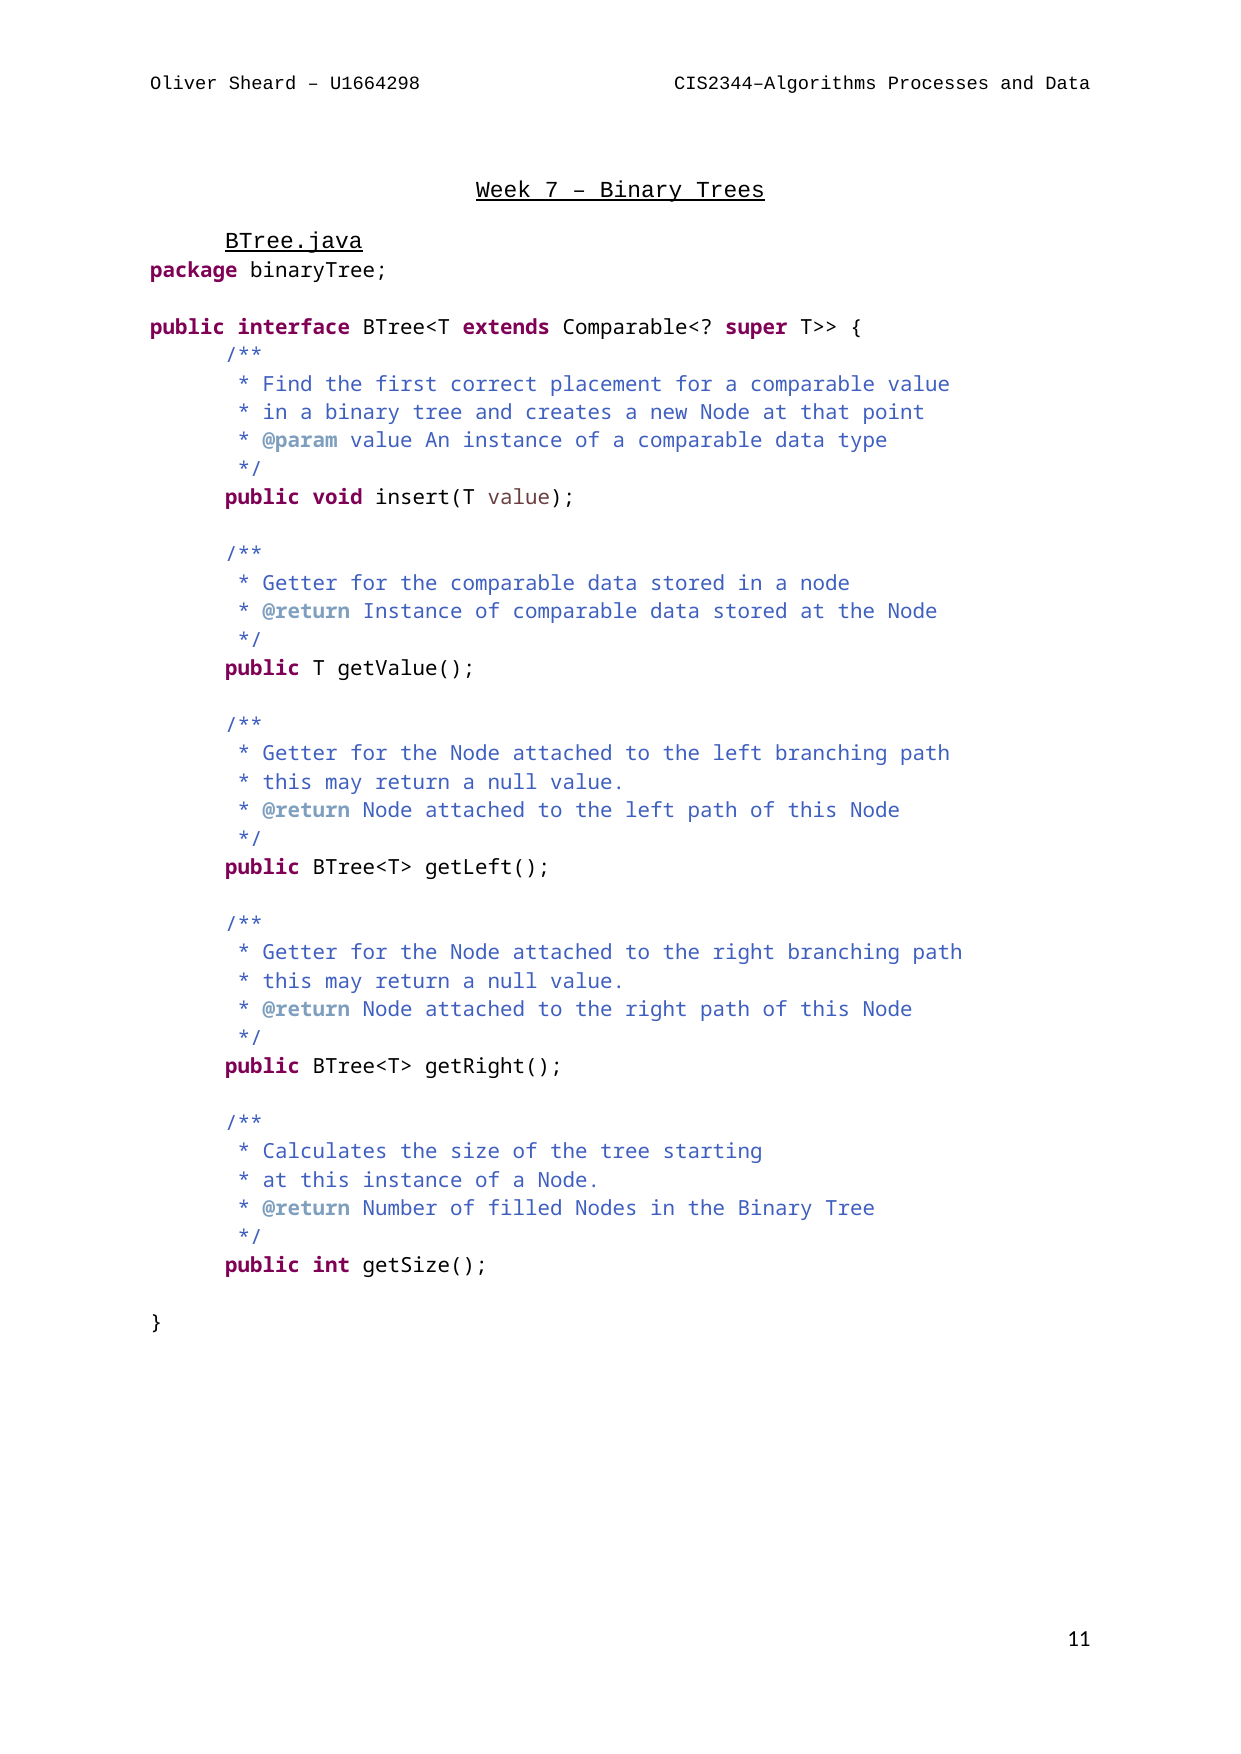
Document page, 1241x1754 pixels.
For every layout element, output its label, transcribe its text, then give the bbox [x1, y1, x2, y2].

text /** [150, 710, 1090, 738]
text public T getValue(); [150, 653, 1090, 682]
text * at this instance of a Node. [150, 1165, 1090, 1193]
text /** [150, 340, 1090, 369]
text public interface BTree<T extends Comparable<? super T>> { [150, 312, 1090, 340]
text package binaryTree; [150, 255, 1090, 283]
text */ [150, 824, 1090, 852]
text * Getter for the comparable data stored in a node [150, 568, 1090, 596]
text /** [150, 539, 1090, 568]
text * @return Instance of comparable data stored at the Node [150, 596, 1090, 625]
text * Getter for the Node attached to the left branching path [150, 738, 1090, 767]
text * in a binary tree and creates a new Node at that point [150, 397, 1090, 426]
text */ [150, 454, 1090, 482]
text * @return Node attached to the left path of this Node [150, 795, 1090, 824]
text * @return Node attached to the right path of this Node [150, 994, 1090, 1023]
text public BTree<T> getRight(); [150, 1051, 1090, 1080]
text /** [150, 909, 1090, 937]
text public BTree<T> getLeft(); [150, 852, 1090, 881]
text public int getSize(); [150, 1250, 1090, 1279]
text * @return Number of filled Nodes in the Binary Tree [150, 1193, 1090, 1222]
text * Find the first correct placement for a comparable value [150, 369, 1090, 397]
text } [150, 1307, 1090, 1336]
text */ [150, 1023, 1090, 1051]
text * @param value An instance of a comparable data type [150, 426, 1090, 454]
text */ [150, 1222, 1090, 1250]
text Week 7 – Binary Trees [150, 178, 1090, 204]
text /** [150, 1108, 1090, 1137]
text * Calculates the size of the tree starting [150, 1137, 1090, 1165]
text * this may return a null value. [150, 767, 1090, 795]
text * this may return a null value. [150, 966, 1090, 994]
text */ [150, 625, 1090, 653]
text public void insert(T value); [150, 482, 1090, 511]
text BTree.java [150, 229, 1090, 255]
text * Getter for the Node attached to the right branching path [150, 937, 1090, 966]
